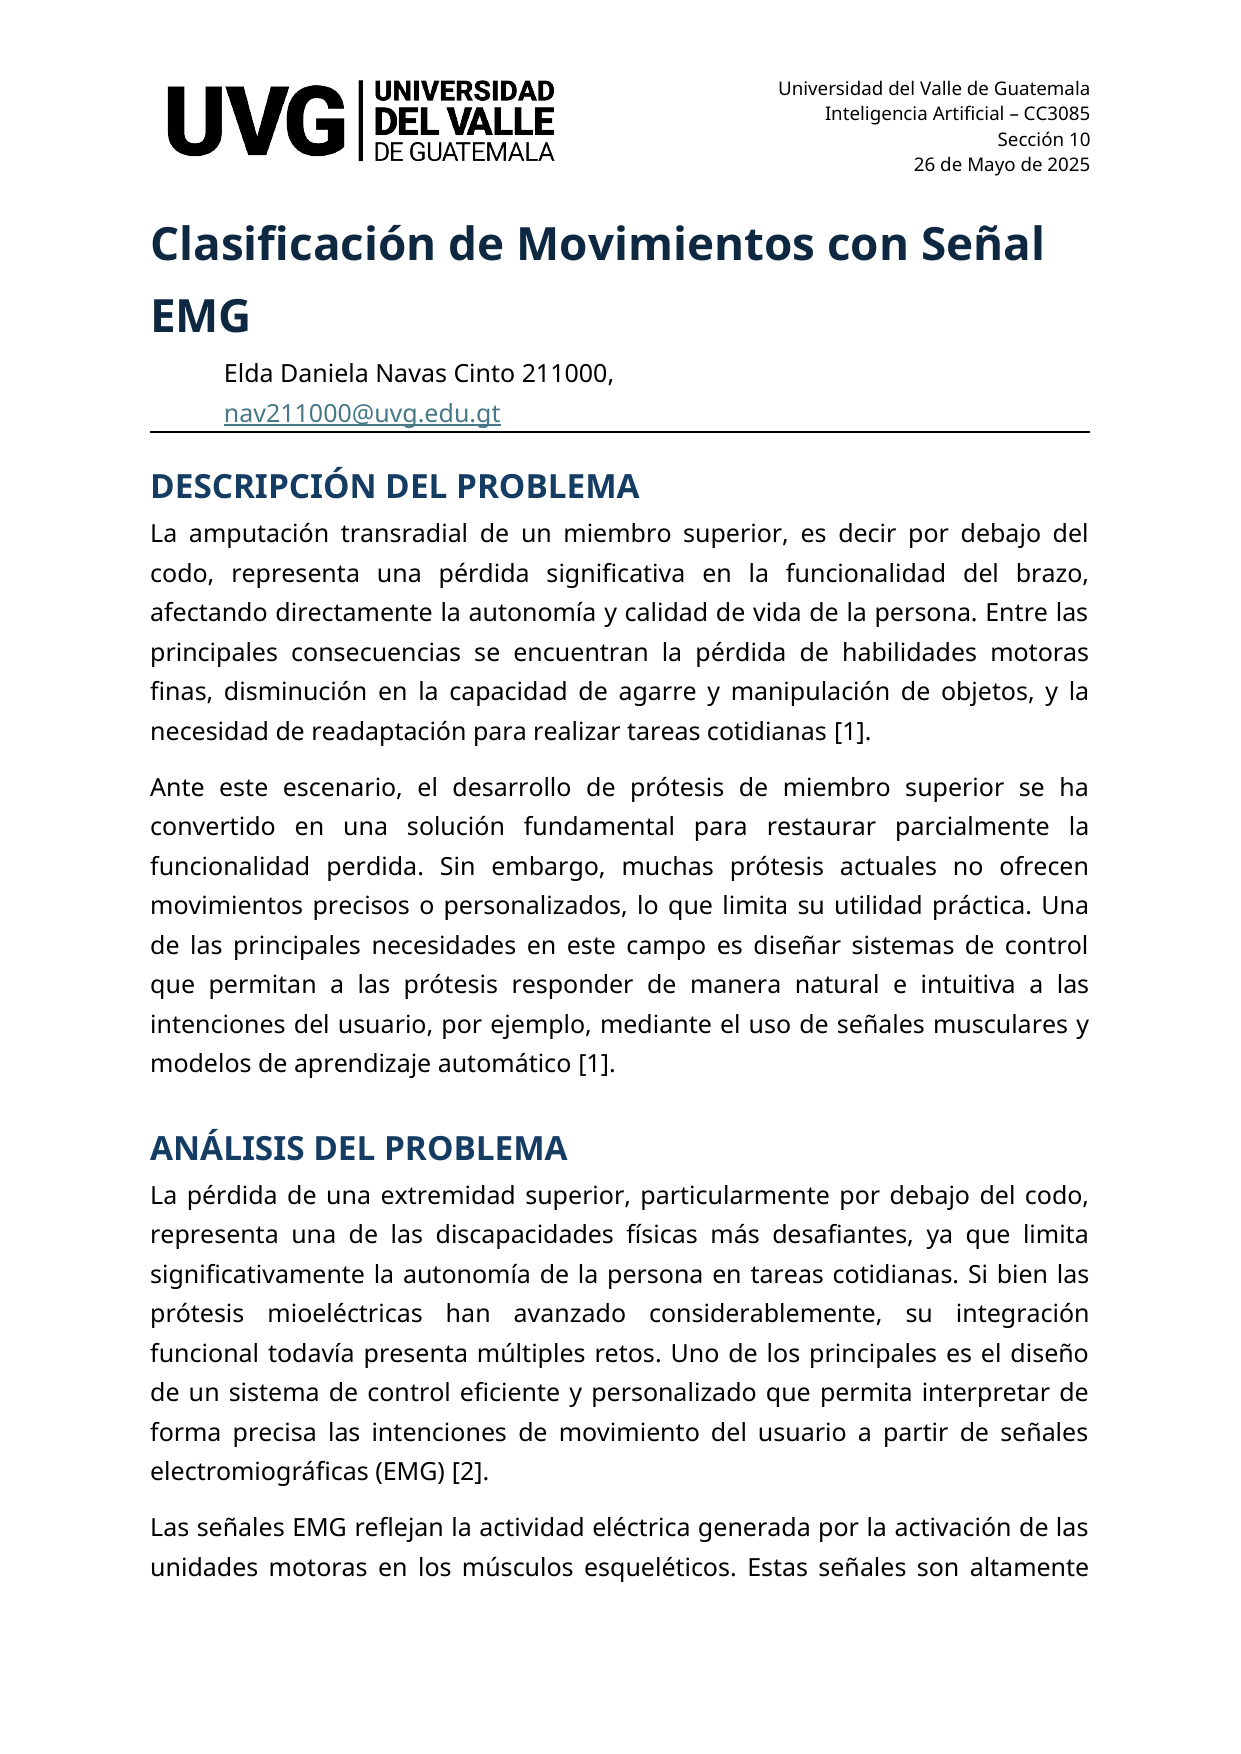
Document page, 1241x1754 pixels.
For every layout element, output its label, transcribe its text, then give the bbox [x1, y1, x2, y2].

text Clasificación de Movimientos con Señal EMG [150, 211, 1090, 346]
text La pérdida de una extremidad superior, particularmente por debajo del codo, representa una de las discapacidades físicas más desafiantes, ya que limita significativamente la autonomía de la persona en tareas cotidianas. Si bien las prótesis mioeléctricas han avanzado considerablemente, su integración funcional todavía presenta múltiples retos. Uno de los principales es el diseño de un sistema de control eficiente y personalizado que permita interpretar de forma precisa las intenciones de movimiento del usuario a partir de señales electromiográficas (EMG) . [150, 1177, 1090, 1488]
text ANÁLISIS DEL PROBLEMA [150, 1125, 1090, 1170]
text La amputación transradial de un miembro superior, es decir por debajo del codo, representa una pérdida significativa en la funcionalidad del brazo, afectando directamente la autonomía y calidad de vida de la persona. Entre las principales consecuencias se encuentran la pérdida de habilidades motoras finas, disminución en la capacidad de agarre y manipulación de objetos, y la necesidad de readaptación para realizar tareas cotidianas . [150, 516, 1090, 747]
text Ante este escenario, el desarrollo de prótesis de miembro superior se ha convertido en una solución fundamental para restaurar parcialmente la funcionalidad perdida. Sin embargo, muchas prótesis actuales no ofrecen movimientos precisos o personalizados, lo que limita su utilidad práctica. Una de las principales necesidades en este campo es diseñar sistemas de control que permitan a las prótesis responder de manera natural e intuitiva a las intenciones del usuario, por ejemplo, mediante el uso de señales musculares y modelos de aprendizaje automático . [150, 769, 1090, 1080]
text nav211000@uvg.edu.gt [150, 395, 1090, 431]
text DESCRIPCIÓN DEL PROBLEMA [150, 463, 1090, 509]
picture [150, 59, 572, 182]
text Elda Daniela Navas Cinto 211000, [150, 356, 1090, 390]
